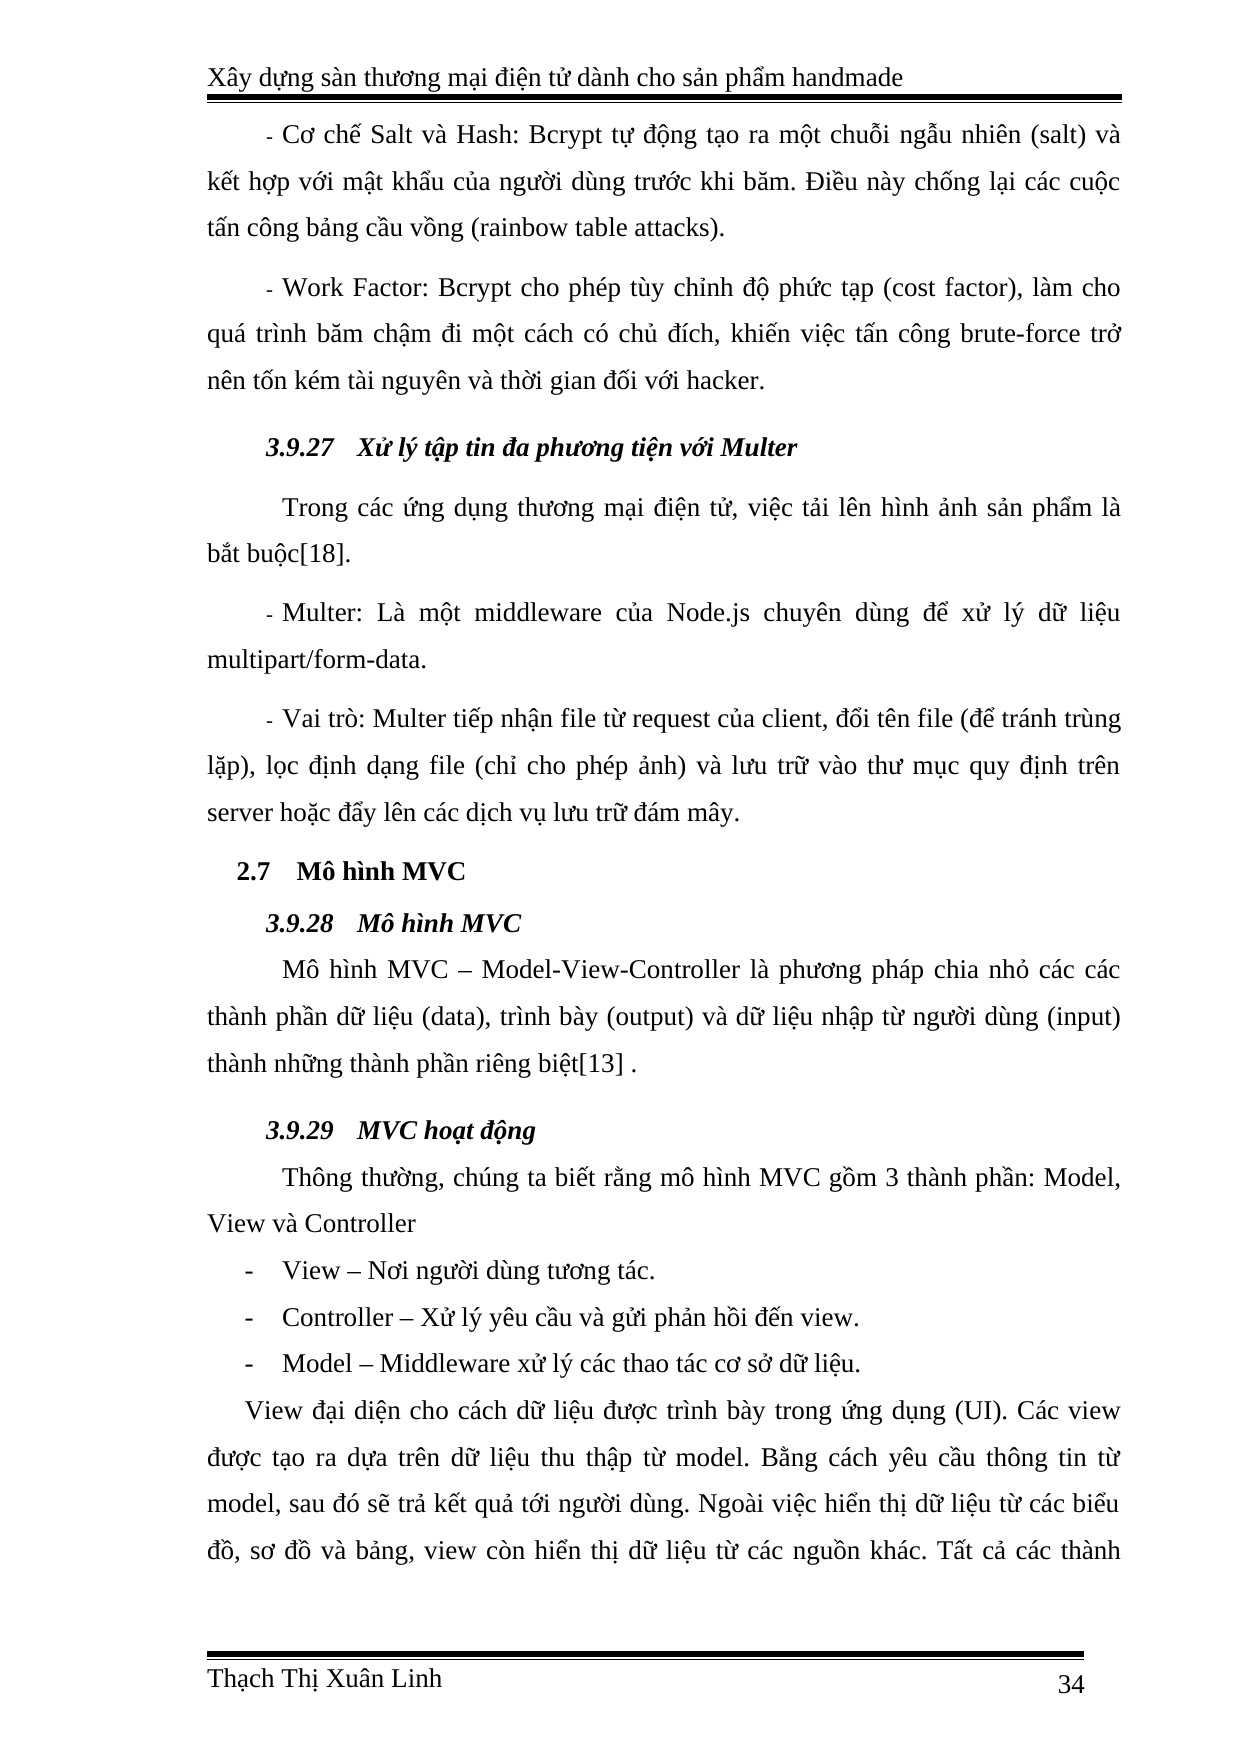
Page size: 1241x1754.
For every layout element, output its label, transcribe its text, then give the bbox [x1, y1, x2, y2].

list Cơ chế Salt và Hash: Bcrypt tự động tạo ra một chuỗi ngẫu nhiên (salt) và kết hợp với mật khẩu của người dùng trước khi băm. Điều này chống lại các cuộc tấn công bảng cầu vồng (rainbow table attacks). [207, 118, 1122, 243]
subtitle MVC hoạt động [266, 1114, 1122, 1145]
text Thông thường, chúng ta biết rằng mô hình MVC gồm 3 thành phần: Model, View và Controller [207, 1161, 1122, 1239]
list View – Nơi người dùng tương tác. [244, 1254, 1122, 1285]
list Model – Middleware xử lý các thao tác cơ sở dữ liệu. [244, 1348, 1122, 1379]
subtitle Mô hình MVC [266, 907, 1122, 938]
text Mô hình MVC – Model-View-Controller là phương pháp chia nhỏ các các thành phần dữ liệu (data), trình bày (output) và dữ liệu nhập từ người dùng (input) thành những thành phần riêng biệt[13] . [207, 953, 1122, 1078]
list Work Factor: Bcrypt cho phép tùy chỉnh độ phức tạp (cost factor), làm cho quá trình băm chậm đi một cách có chủ đích, khiến việc tấn công brute-force trở nên tốn kém tài nguyên và thời gian đối với hacker. [207, 271, 1122, 395]
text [207, 1394, 1122, 1565]
list Multer: Là một middleware của Node.js chuyên dùng để xử lý dữ liệu multipart/form-data. [207, 596, 1122, 674]
list Controller – Xử lý yêu cầu và gửi phản hồi đến view. [244, 1301, 1122, 1332]
list Vai trò: Multer tiếp nhận file từ request của client, đổi tên file (để tránh trùng lặp), lọc định dạng file (chỉ cho phép ảnh) và lưu trữ vào thư mục quy định trên server hoặc đẩy lên các dịch vụ lưu trữ đám mây. [207, 702, 1122, 827]
subtitle Xử lý tập tin đa phương tiện với Multer [266, 431, 1122, 463]
text Trong các ứng dụng thương mại điện tử, việc tải lên hình ảnh sản phẩm là bắt buộc[18]. [207, 491, 1122, 568]
subtitle Mô hình MVC [236, 855, 1122, 886]
